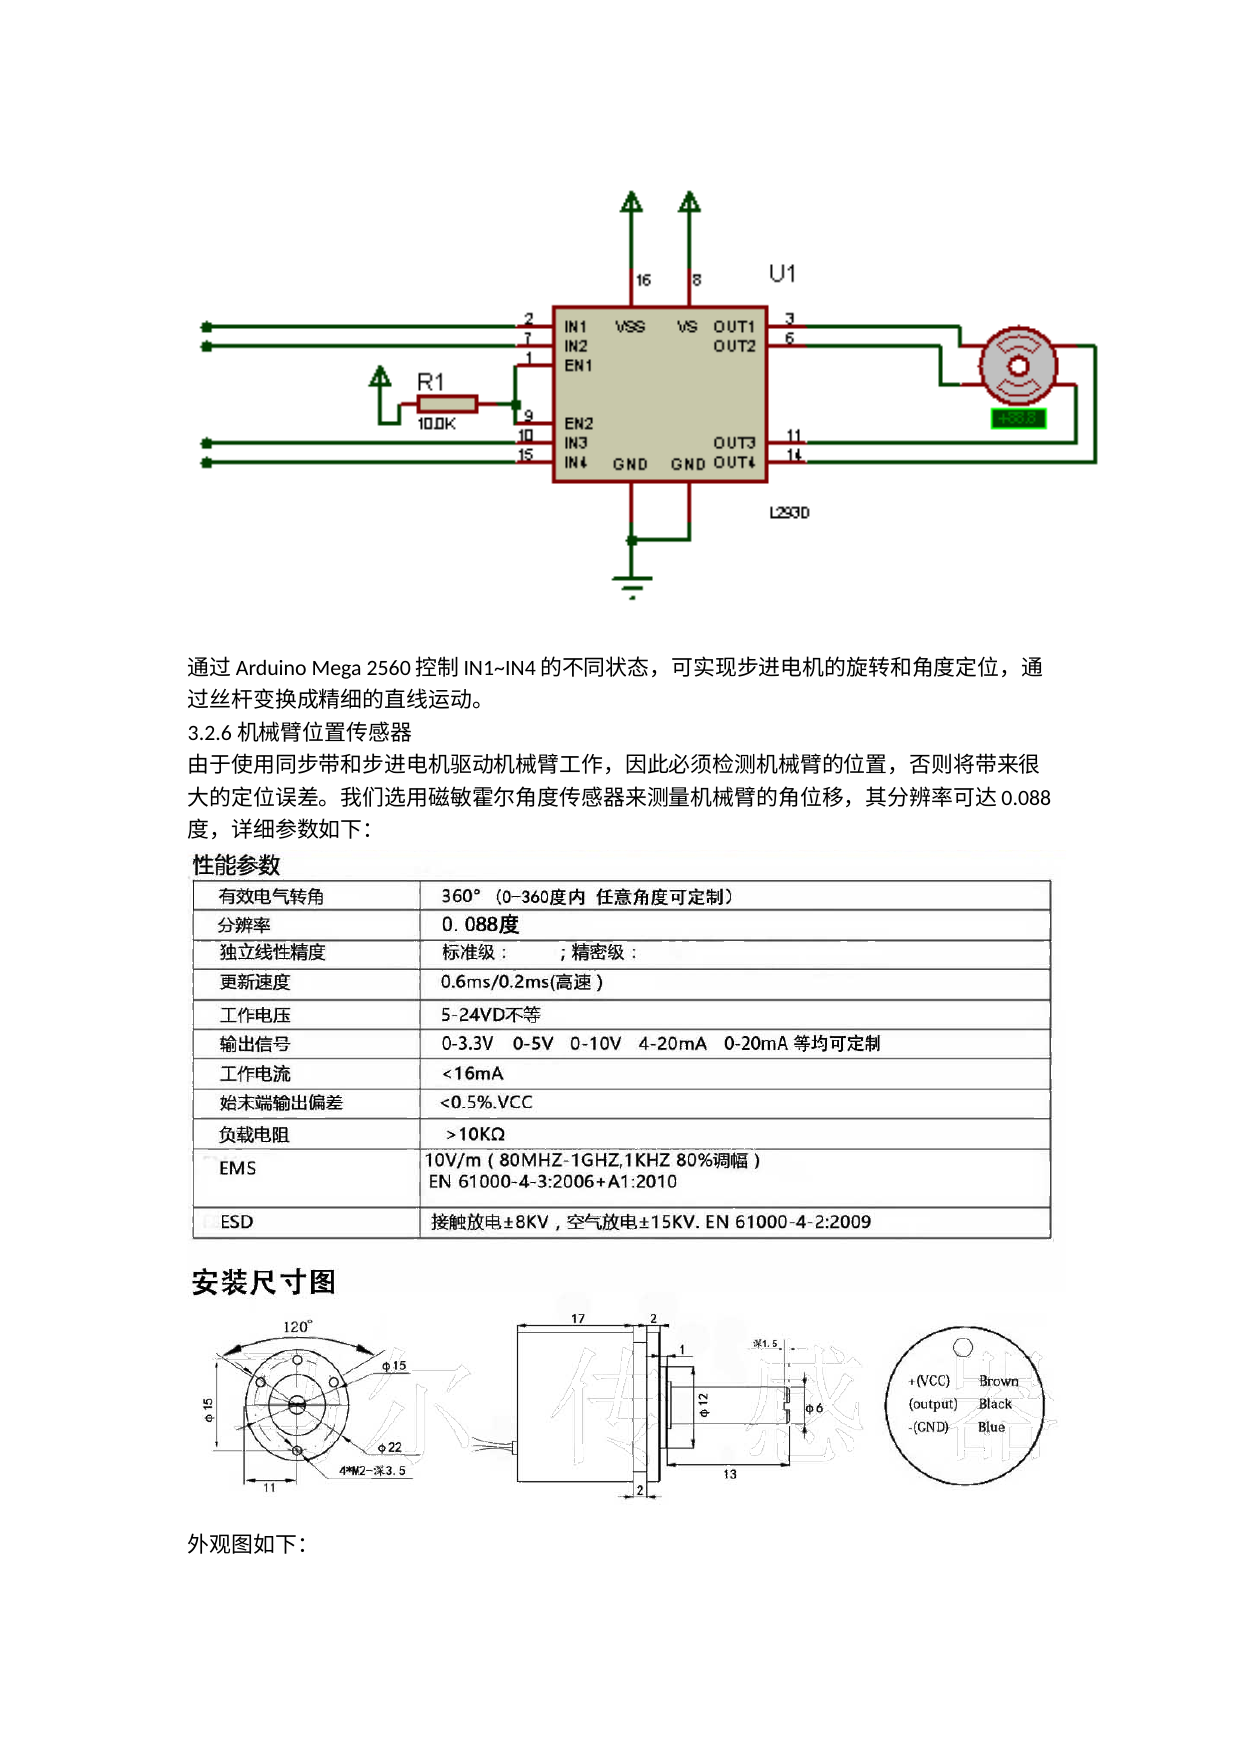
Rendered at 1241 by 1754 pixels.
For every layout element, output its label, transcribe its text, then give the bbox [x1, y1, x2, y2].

picture [187, 172, 1117, 639]
text 由于使用同步带和步进电机驱动机械臂工作，因此必须检测机械臂的位置，否则将带来很大的定位误差。我们选用磁敏霍尔角度传感器来测量机械臂的角位移，其分辨率可达0.088度，详细参数如下： [187, 747, 1053, 844]
picture [187, 850, 1067, 1521]
text 3.2.6 机械臂位置传感器 [187, 714, 1053, 747]
text 外观图如下： [187, 1527, 1053, 1559]
text 通过Arduino Mega 2560控制IN1~IN4的不同状态，可实现步进电机的旋转和角度定位，通过丝杆变换成精细的直线运动。 [187, 649, 1053, 714]
